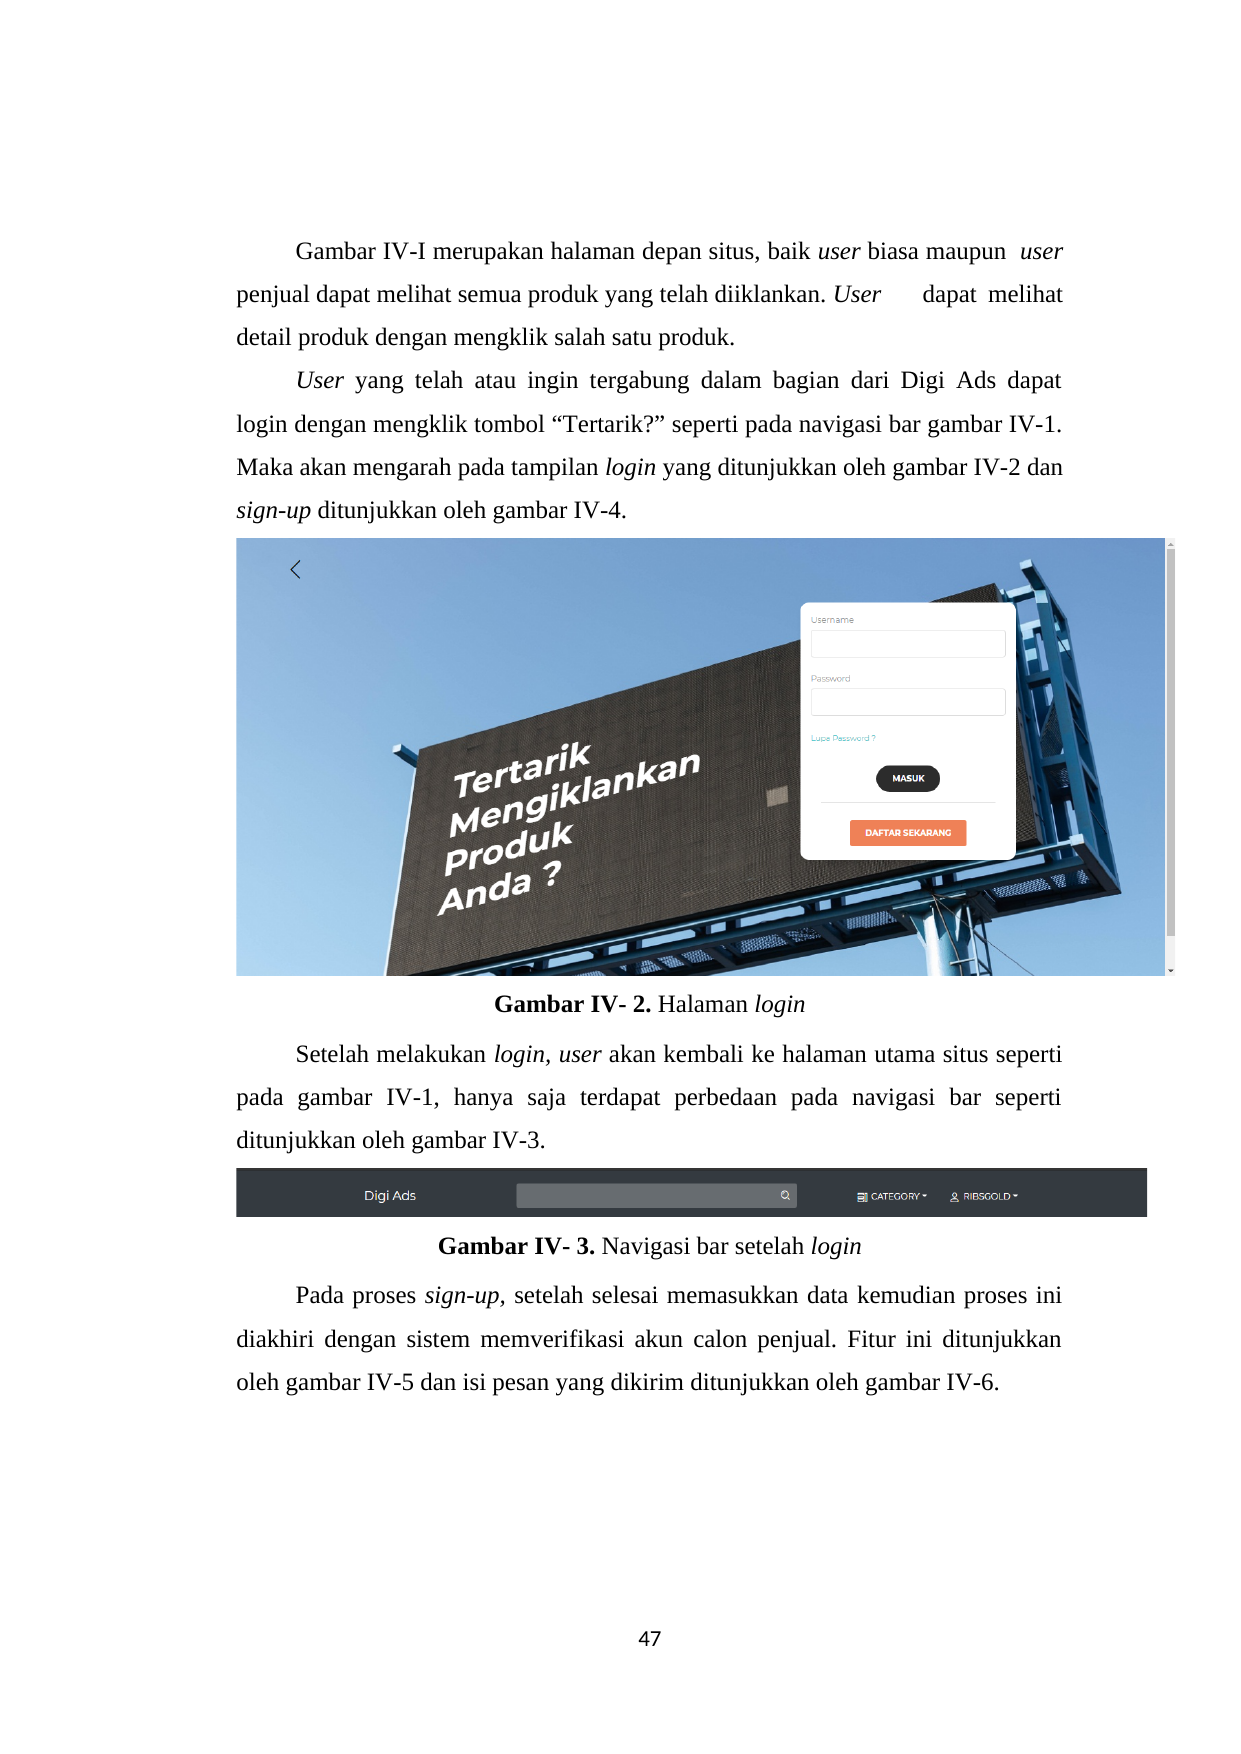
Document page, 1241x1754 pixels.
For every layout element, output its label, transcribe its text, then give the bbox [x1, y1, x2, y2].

list Pada proses sign-up, setelah selesai memasukkan data kemudian proses ini diakhiri dengan sistem memverifikasi akun calon penjual. Fitur ini ditunjukkan oleh gambar IV-5 dan isi pesan yang dikirim ditunjukkan oleh gambar IV-6. [236, 1281, 1063, 1396]
list Gambar IV-I merupakan halaman depan situs, baik user biasa maupun user penjual dapat melihat semua produk yang telah diiklankan. User dapat melihat detail produk dengan mengklik salah satu produk. [236, 236, 1063, 351]
picture [236, 538, 1176, 976]
picture [236, 1168, 1148, 1217]
list Setelah melakukan login, user akan kembali ke halaman utama situs seperti pada gambar IV-1, hanya saja terdapat perbedaan pada navigasi bar seperti ditunjukkan oleh gambar IV-3. [236, 1039, 1063, 1154]
text Gambar IV- 2. Halaman login [236, 989, 1063, 1018]
list User yang telah atau ingin tergabung dalam bagian dari Digi Ads dapat login dengan mengklik tombol “Tertarik?” seperti pada navigasi bar gambar IV-1. Maka akan mengarah pada tampilan login yang ditunjukkan oleh gambar IV-2 dan sign-up ditunjukkan oleh gambar IV-4. [236, 366, 1063, 524]
text Gambar IV- 3. Navigasi bar setelah login [236, 1231, 1063, 1260]
